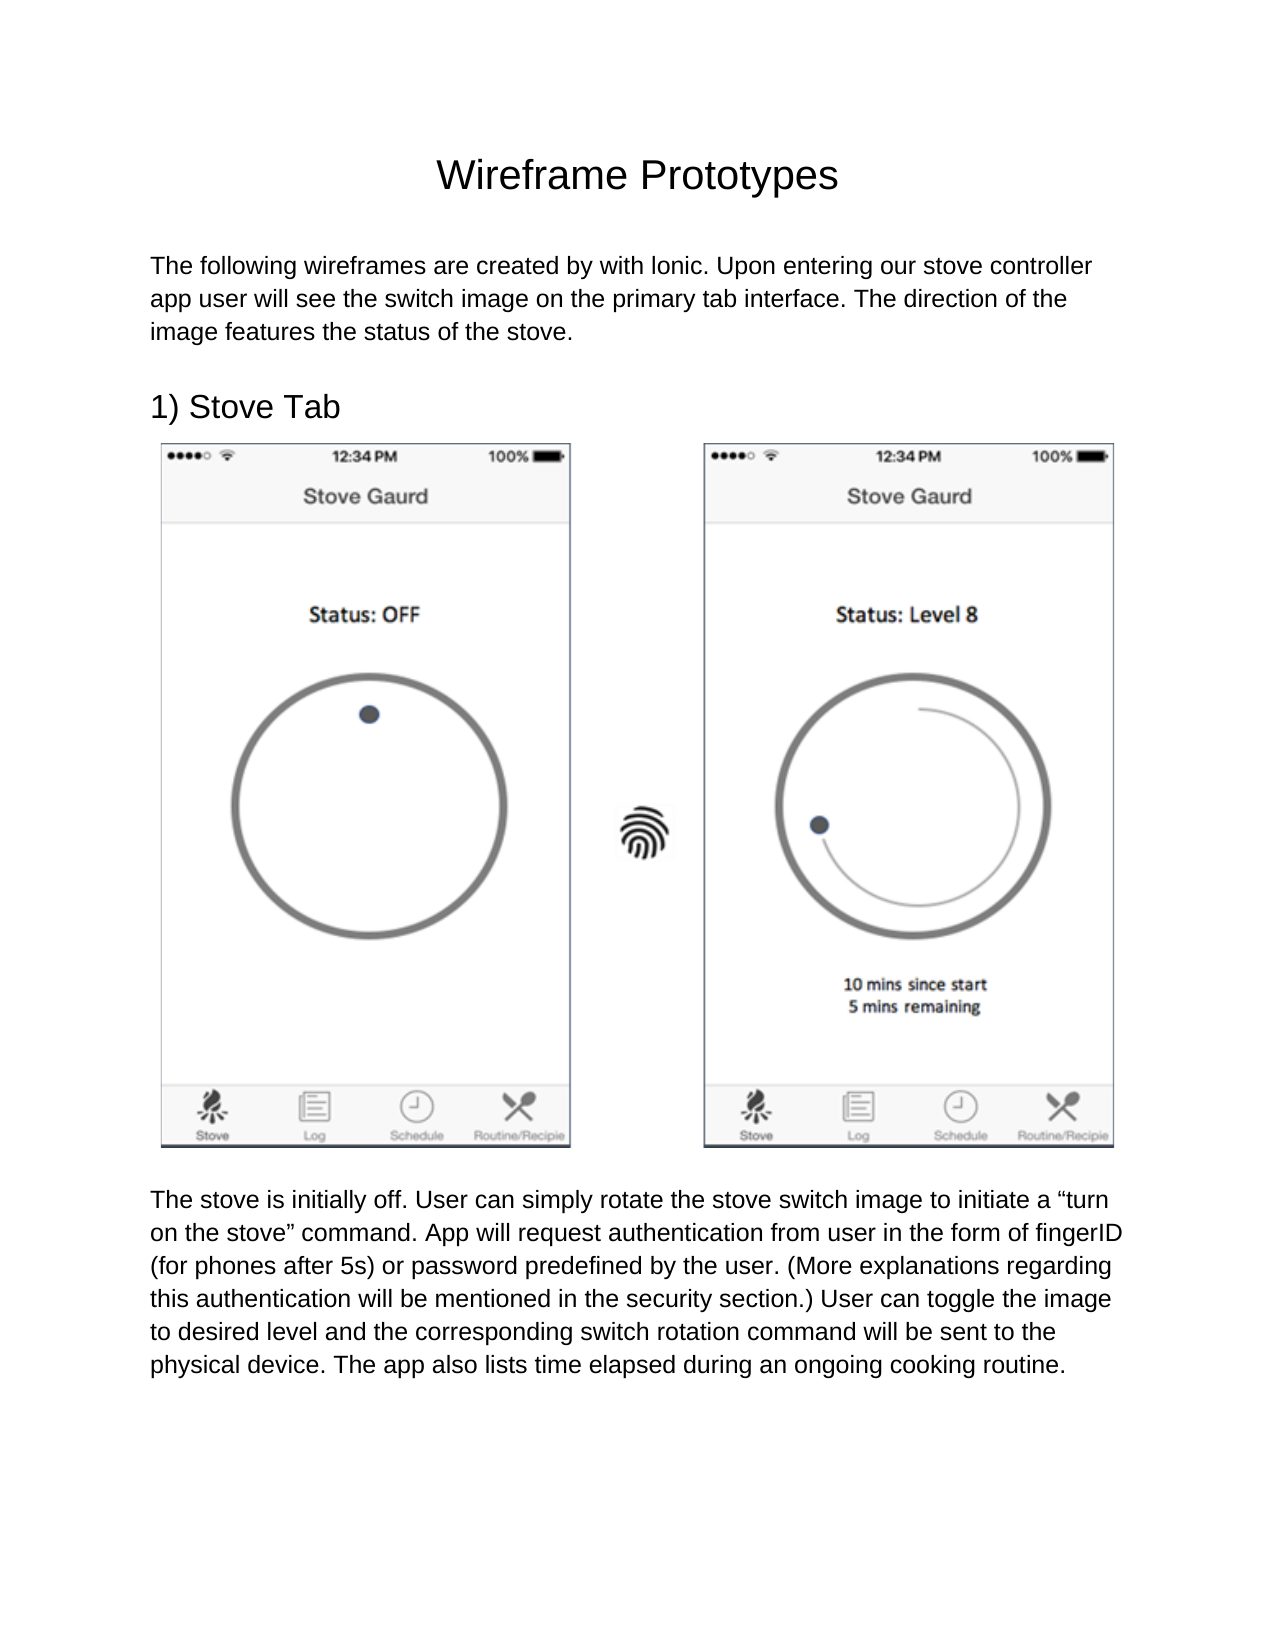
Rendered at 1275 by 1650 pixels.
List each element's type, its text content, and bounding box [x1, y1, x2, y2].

text The stove is initially off. User can simply rotate the stove switch image to initiate a “turn on the stove” command. App will request authentication from user in the form of fingerID (for phones after 5s) or password predefined by the user. (More explanations regarding this authentication will be mentioned in the security section.) User can toggle the image to desired level and the corresponding switch rotation command will be sent to the physical device. The app also lists time elapsed during an ongoing cooking routine. [150, 1185, 1125, 1379]
subtitle 1) Stove Tab [150, 387, 1125, 426]
text The following wireframes are created by with lonic. Upon entering our stove controller app user will see the switch image on the primary tab interface. The direction of the image features the status of the stove. [150, 251, 1125, 345]
picture [160, 443, 1115, 1148]
subtitle Wireframe Prototypes [150, 150, 1125, 198]
